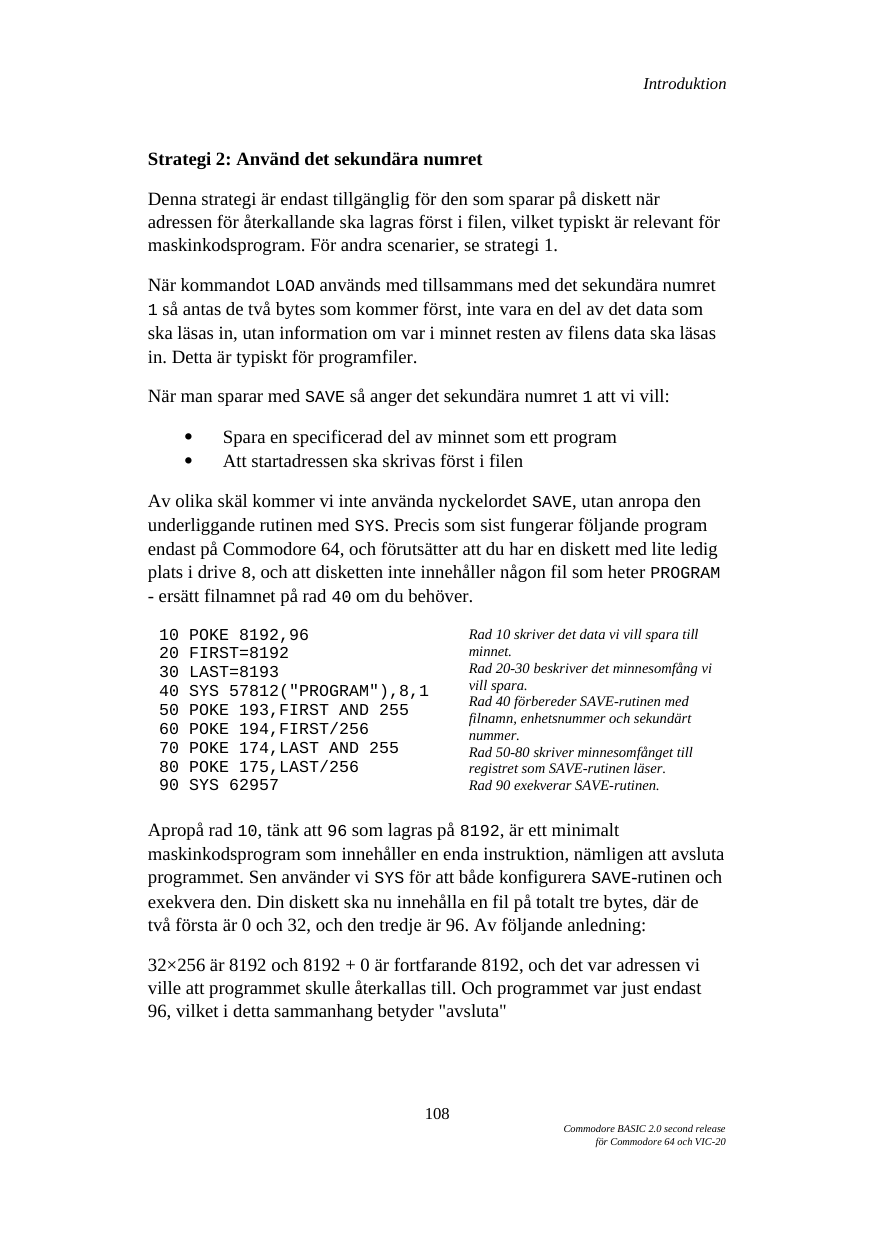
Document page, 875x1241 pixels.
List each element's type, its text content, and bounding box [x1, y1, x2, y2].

text Apropå rad 10, tänk att 96 som lagras på 8192, är ett minimalt maskinkodsprogram som innehåller en enda instruktion, nämligen att avsluta programmet. Sen använder vi SYS för att både konfigurera SAVE-rutinen och exekvera den. Din diskett ska nu innehålla en fil på totalt tre bytes, där de två första är 0 och 32, och den tredje är 96. Av följande anledning: [148, 796, 726, 935]
text 32×256 är 8192 och 8192 + 0 är fortfarande 8192, och det var adressen vi ville att programmet skulle återkallas till. Och programmet var just endast 96, vilket i detta sammanhang betyder "avsluta" [148, 954, 726, 1022]
text När man sparar med SAVE så anger det sekundära numret 1 att vi vill: [148, 385, 726, 408]
text Denna strategi är endast tillgänglig för den som sparar på diskett när adressen för återkallande ska lagras först i filen, vilket typiskt är relevant för maskinkodsprogram. För andra scenarier, se strategi 1. [148, 188, 726, 256]
list Spara en specificerad del av minnet som ett program [185, 426, 726, 448]
text När kommandot LOAD används med tillsammans med det sekundära numret 1 så antas de två bytes som kommer först, inte vara en del av det data som ska läsas in, utan information om var i minnet resten av filens data ska läsas in. Detta är typiskt för programfiler. [148, 274, 726, 367]
text Strategi 2: Använd det sekundära numret [148, 148, 726, 169]
table_header Rad 10 skriver det data vi vill spara till minnet. Rad 20-30 beskriver det minnesomfång vi vill spara. Rad 40 förbereder SAVE-rutinen med filnamn, enhetsnummer och sekundärt nummer. Rad 50-80 skriver minnesomfånget till registret som SAVE-rutinen läser. Rad 90 exekverar SAVE-rutinen. [457, 626, 725, 796]
list Att startadressen ska skrivas först i filen [185, 449, 726, 471]
text Av olika skäl kommer vi inte använda nyckelordet SAVE, utan anropa den underliggande rutinen med SYS. Precis som sist fungerar följande program endast på Commodore 64, och förutsätter att du har en diskett med lite ledig plats i drive 8, och att disketten inte innehåller någon fil som heter PROGRAM - ersätt filnamnet på rad 40 om du behöver. [148, 489, 726, 608]
table_header 10 POKE 8192,96 20 FIRST=8192 30 LAST=8193 40 SYS 57812("PROGRAM"),8,1 50 POKE 193,FIRST AND 255 60 POKE 194,FIRST/256 70 POKE 174,LAST AND 255 80 POKE 175,LAST/256 90 SYS 62957 [148, 626, 457, 796]
